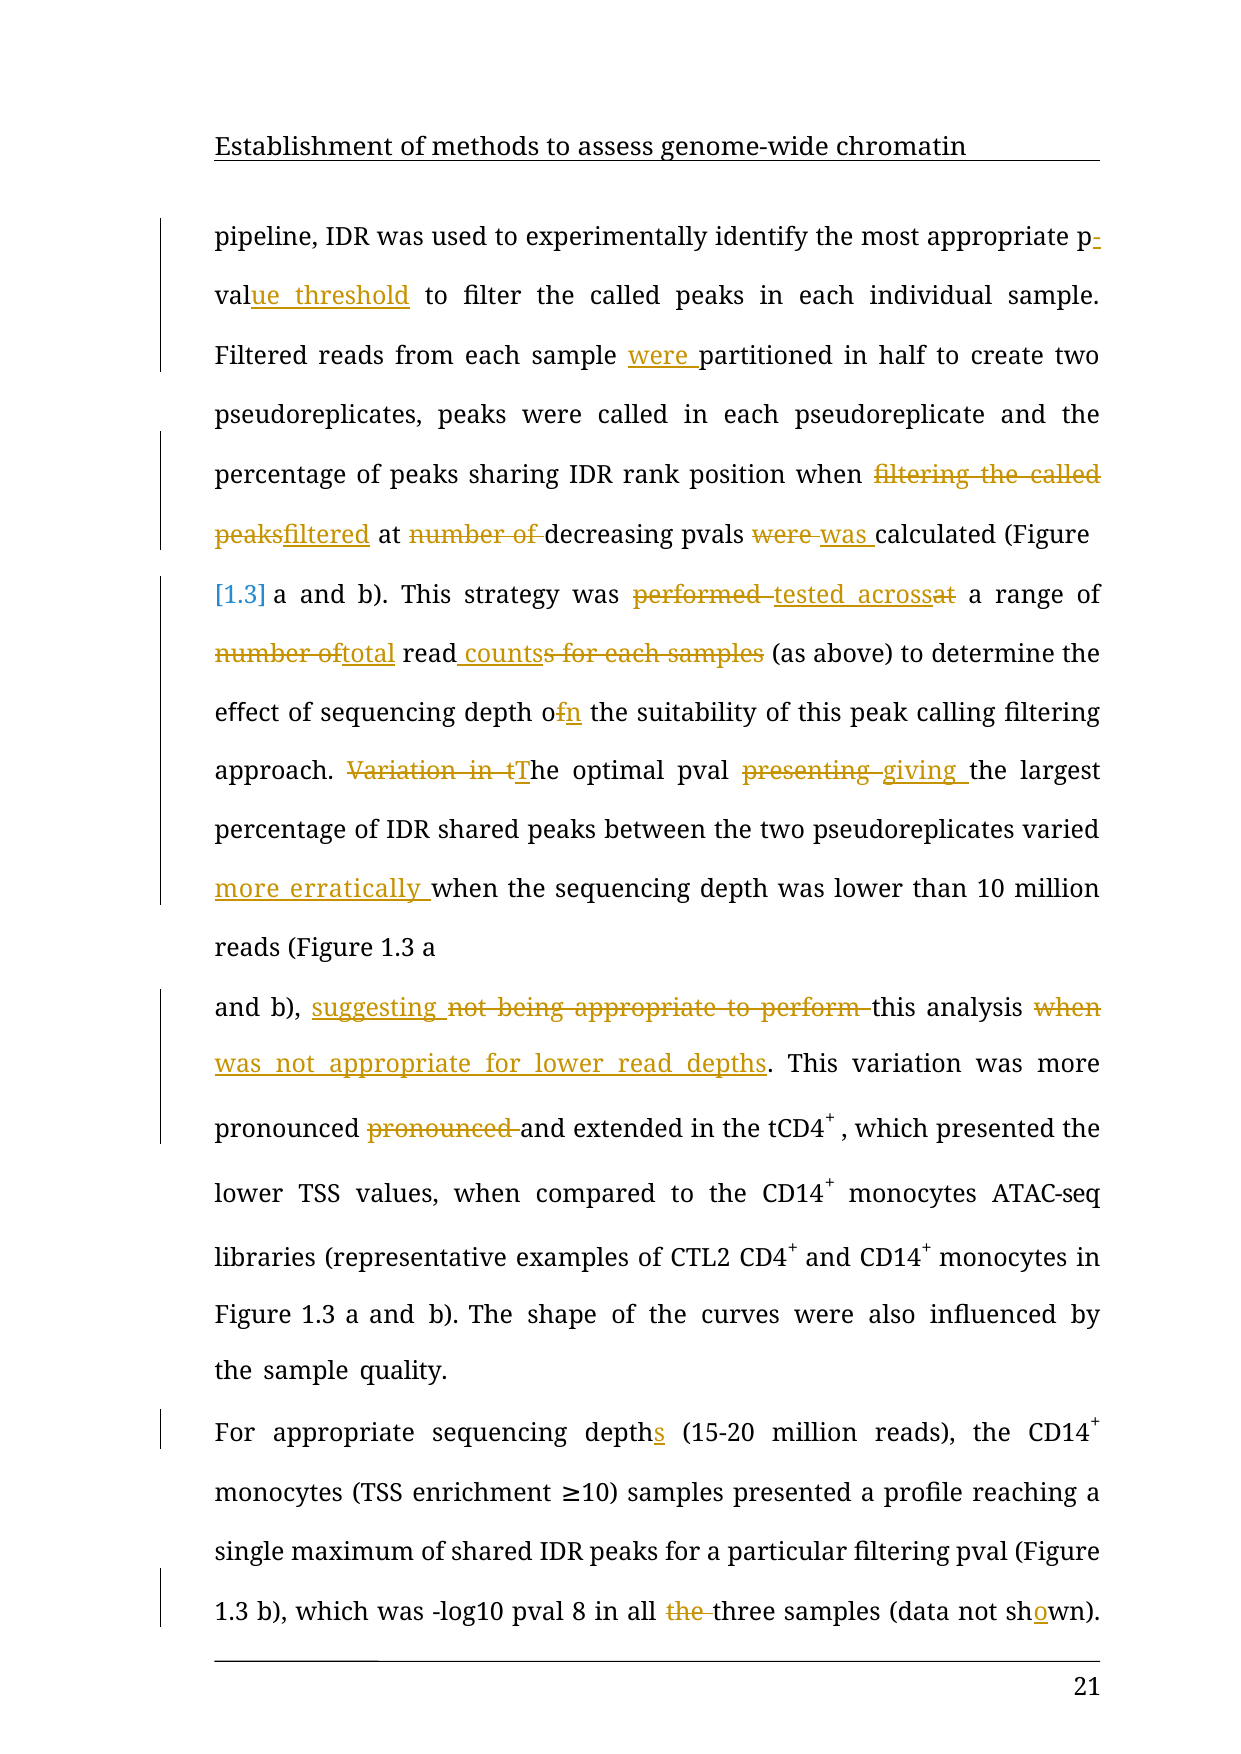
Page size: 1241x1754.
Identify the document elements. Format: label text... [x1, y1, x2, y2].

list a and b). This strategy was a range of read (as above) to determine the effect of sequencing depth o the suitability of this peak calling filtering approach. he optimal pval the largest percentage of IDR shared peaks between the two pseudoreplicates varied when the sequencing depth was lower than 10 million reads (Figure 1.3 a [214, 576, 1101, 964]
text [214, 1408, 1101, 1627]
text and b), this analysis . This variation was more pronounced and extended in the tCD4+ , which presented the lower TSS values, when compared to the CD14+ monocytes ATAC-seq libraries (representative examples of CTL2 CD4+ and CD14+ monocytes in Figure 1.3 a and b). The shape of the curves were also influenced by the sample quality. [214, 989, 1101, 1386]
text pipeline, IDR was used to experimentally identify the most appropriate pval to filter the called peaks in each individual sample. Filtered reads from each sample partitioned in half to create two pseudoreplicates, peaks were called in each pseudoreplicate and the percentage of peaks sharing IDR rank position when at decreasing pvals calculated (Figure [214, 218, 1100, 550]
